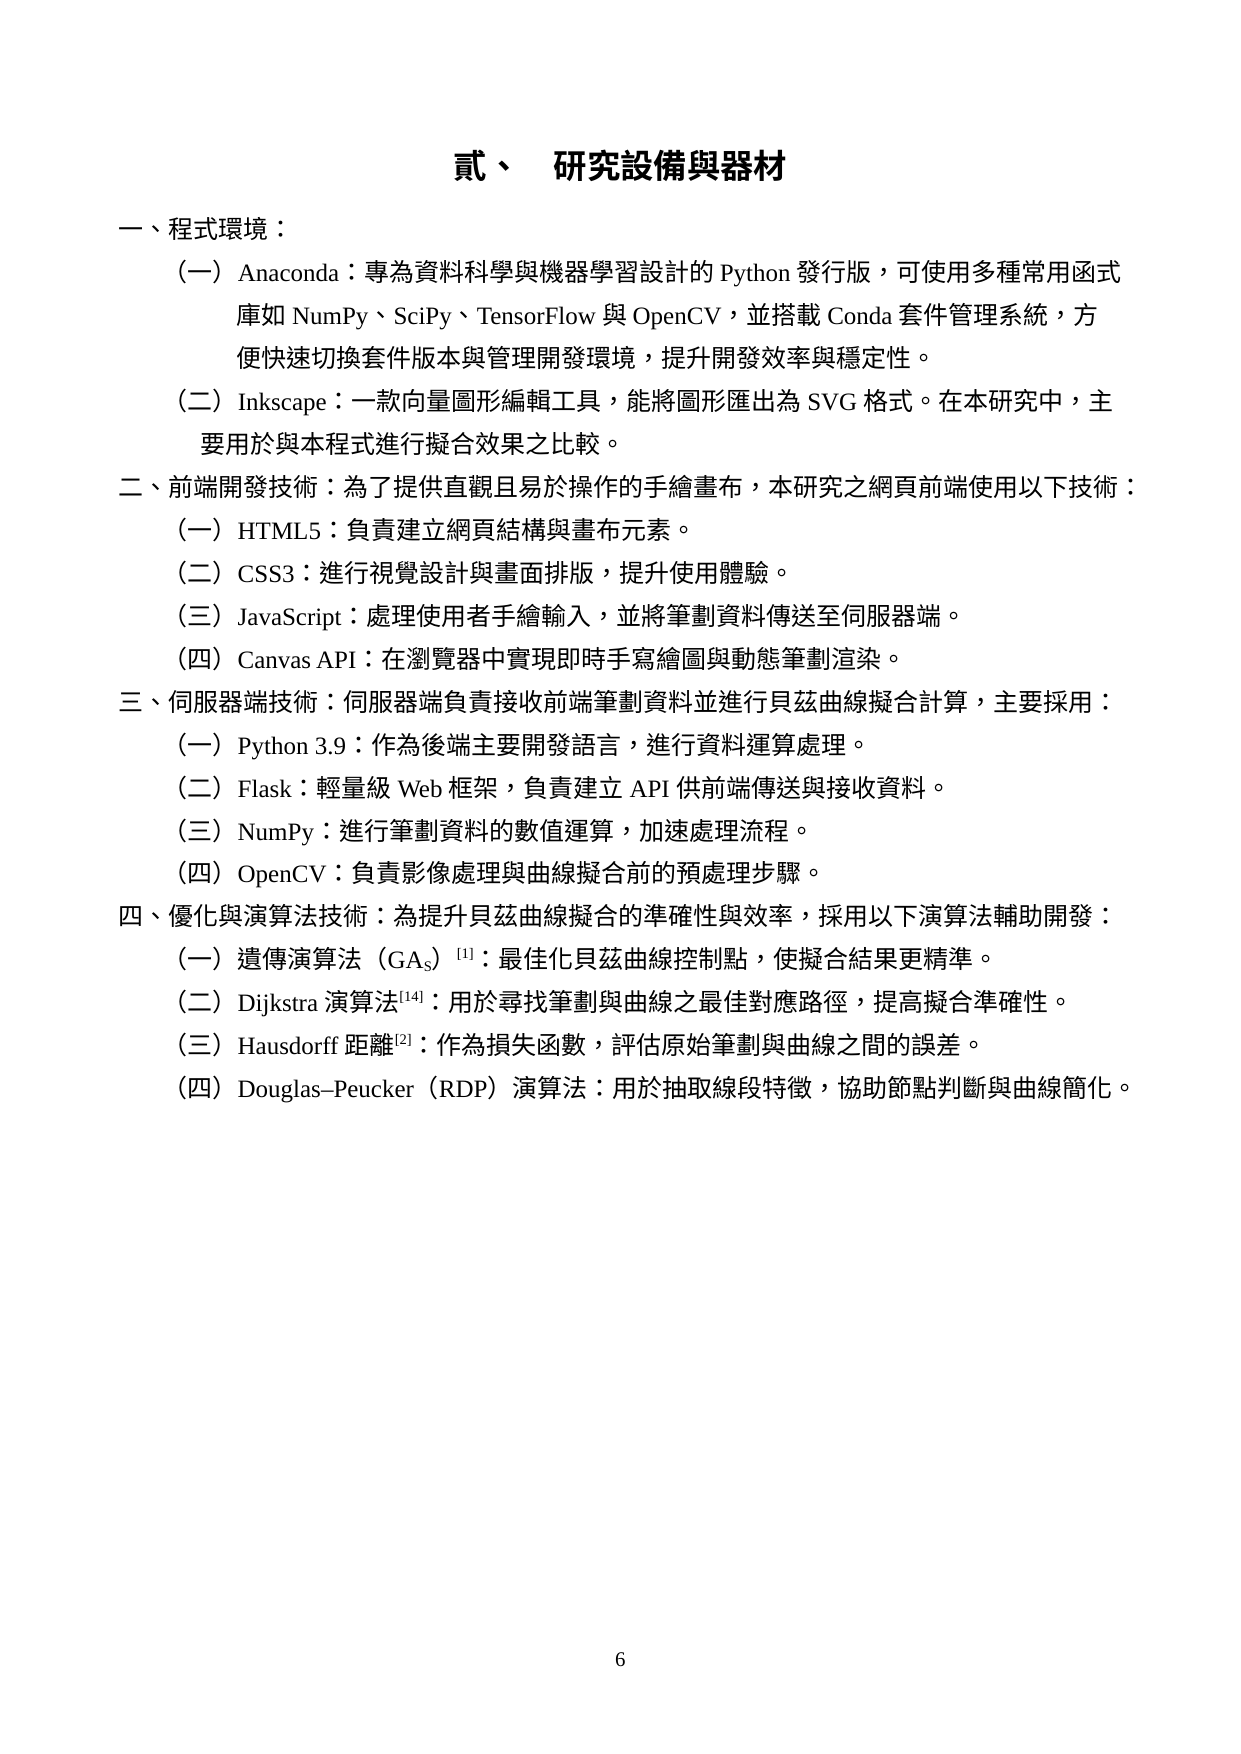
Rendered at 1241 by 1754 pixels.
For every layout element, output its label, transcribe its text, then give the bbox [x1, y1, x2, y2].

text （一）Anaconda：專為資料科學與機器學習設計的 Python 發行版，可使用多種常用函式庫如 NumPy、SciPy、TensorFlow 與 OpenCV，並搭載 Conda 套件管理系統，方便快速切換套件版本與管理開發環境，提升開發效率與穩定性。 [163, 252, 1122, 376]
list 研究設備與器材 [118, 127, 1122, 202]
text （四）Canvas API：在瀏覽器中實現即時手寫繪圖與動態筆劃渲染。 [118, 639, 1122, 676]
text （一）Python 3.9：作為後端主要開發語言，進行資料運算處理。 [118, 724, 1122, 762]
text 一、程式環境： [118, 209, 1122, 247]
text （三）NumPy：進行筆劃資料的數值運算，加速處理流程。 [118, 810, 1122, 848]
text （二）CSS3：進行視覺設計與畫面排版，提升使用體驗。 [118, 553, 1122, 590]
text （四）Douglas–Peucker（RDP）演算法：用於抽取線段特徵，協助節點判斷與曲線簡化。 [162, 1068, 1122, 1105]
text （三）JavaScript：處理使用者手繪輸入，並將筆劃資料傳送至伺服器端。 [118, 596, 1122, 633]
text （二）Inkscape：一款向量圖形編輯工具，能將圖形匯出為 SVG 格式。在本研究中，主 [163, 381, 1122, 419]
text 二、前端開發技術：為了提供直觀且易於操作的手繪畫布，本研究之網頁前端使用以下技術： [118, 467, 1122, 504]
text （四）OpenCV：負責影像處理與曲線擬合前的預處理步驟。 [118, 853, 1122, 891]
text （二）Flask：輕量級 Web 框架，負責建立 API 供前端傳送與接收資料。 [118, 767, 1122, 805]
text （三）Hausdorff 距離[2]：作為損失函數，評估原始筆劃與曲線之間的誤差。 [162, 1025, 1122, 1062]
text （一）HTML5：負責建立網頁結構與畫布元素。 [118, 510, 1122, 547]
text 要用於與本程式進行擬合效果之比較。 [163, 424, 1122, 462]
text （一）遺傳演算法（GAS）[1]：最佳化貝茲曲線控制點，使擬合結果更精準。 [162, 939, 1122, 977]
text （二）Dijkstra 演算法[14]：用於尋找筆劃與曲線之最佳對應路徑，提高擬合準確性。 [162, 982, 1122, 1019]
text 三、伺服器端技術：伺服器端負責接收前端筆劃資料並進行貝茲曲線擬合計算，主要採用： [118, 682, 1122, 719]
text 四、優化與演算法技術：為提升貝茲曲線擬合的準確性與效率，採用以下演算法輔助開發： [118, 896, 1122, 934]
